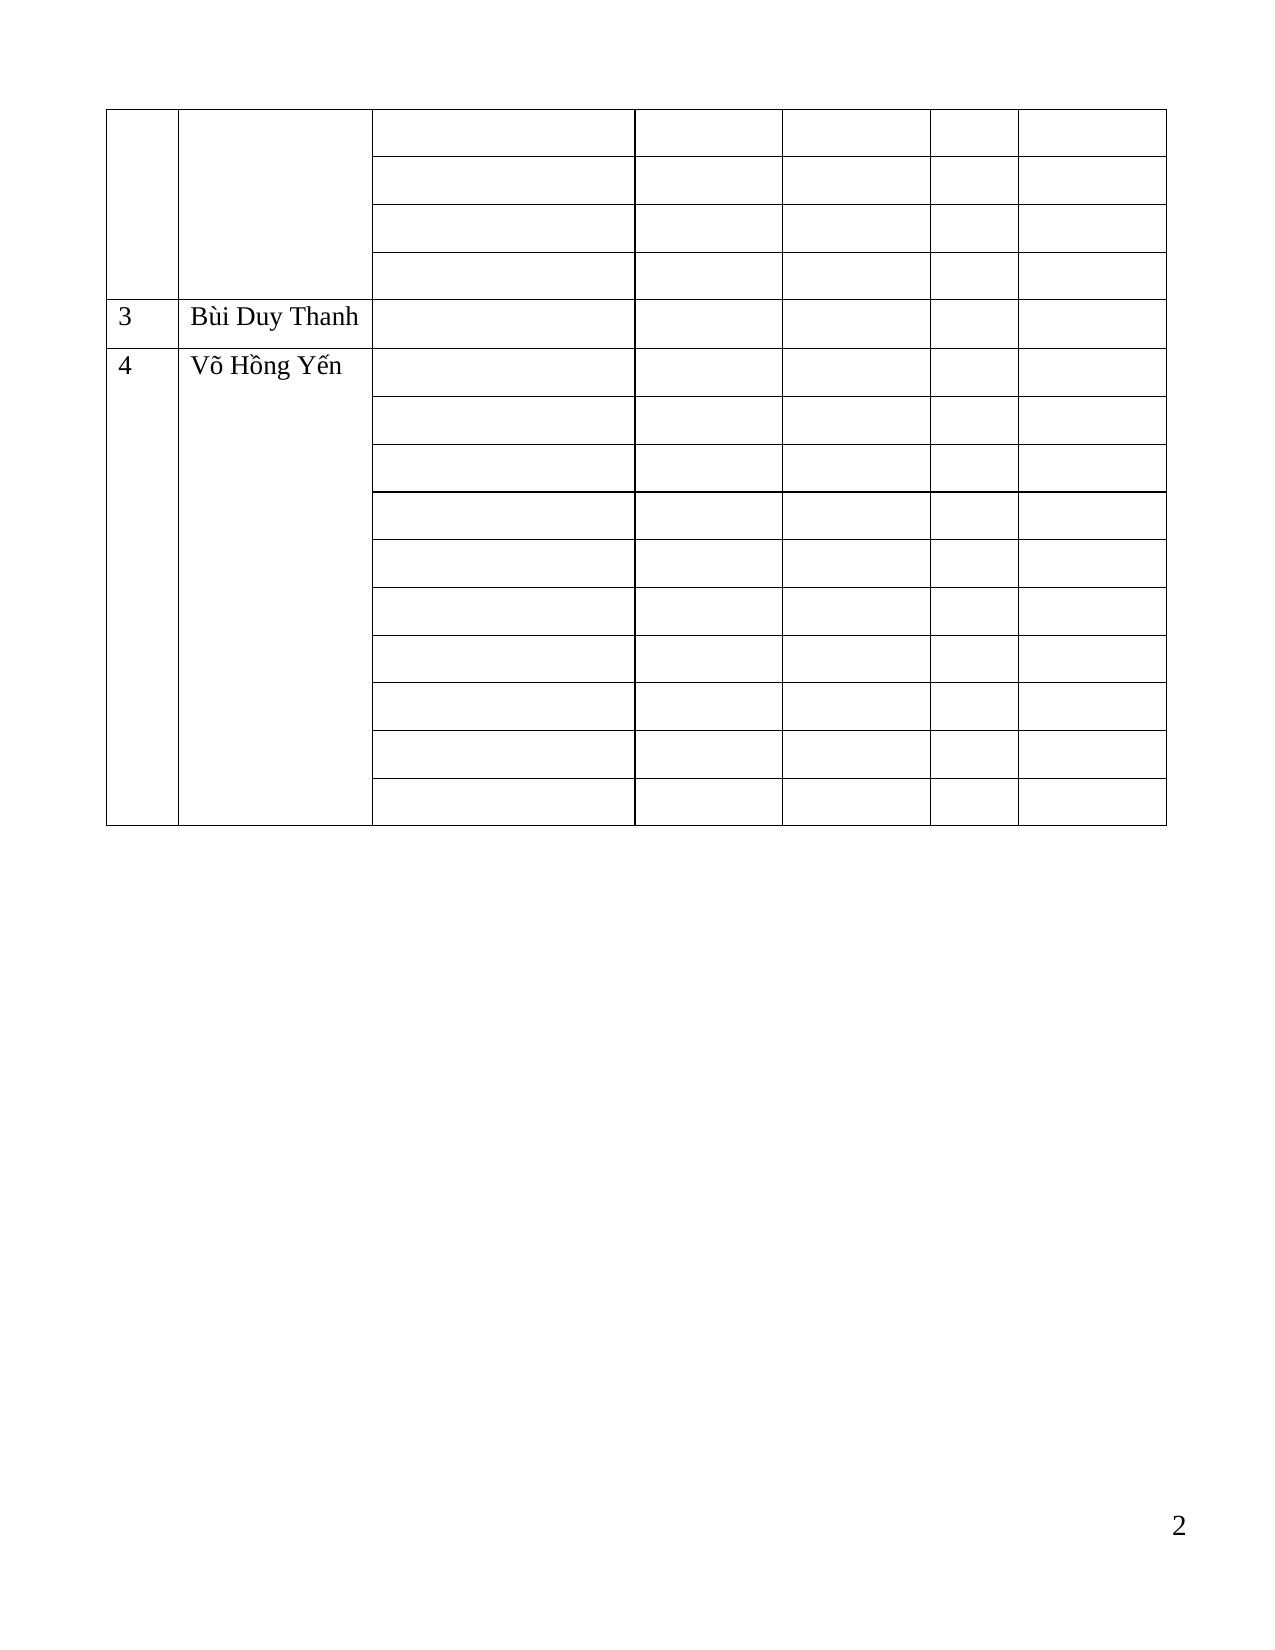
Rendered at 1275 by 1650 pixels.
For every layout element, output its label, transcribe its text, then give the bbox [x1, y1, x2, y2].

table_cell [783, 349, 930, 396]
table_cell [1019, 493, 1166, 539]
table_cell [783, 157, 930, 204]
table_cell [1019, 300, 1166, 348]
table_cell [783, 397, 930, 444]
table_cell [1019, 445, 1166, 491]
table_cell [373, 779, 634, 825]
table_cell [373, 157, 634, 204]
table_cell [1019, 683, 1166, 730]
table_cell [931, 110, 1018, 156]
table_cell [783, 110, 930, 156]
table_cell [931, 253, 1018, 299]
table_cell [636, 445, 782, 491]
table_cell [373, 636, 634, 682]
table_cell [1019, 349, 1166, 396]
table_cell [931, 636, 1018, 682]
table_cell [373, 110, 634, 156]
table_cell [1019, 397, 1166, 444]
table_cell [931, 205, 1018, 252]
table_cell [373, 397, 634, 444]
table_cell [636, 493, 782, 539]
table_cell [373, 683, 634, 730]
table_cell [636, 110, 782, 156]
table_cell 3 [107, 300, 178, 348]
table_cell [931, 683, 1018, 730]
table_cell [1019, 731, 1166, 778]
table_cell [636, 157, 782, 204]
table_cell [783, 540, 930, 587]
table_cell [373, 253, 634, 299]
table_cell [783, 300, 930, 348]
table_cell [1019, 253, 1166, 299]
table_cell [931, 397, 1018, 444]
table_cell [373, 493, 634, 539]
table_cell [783, 445, 930, 491]
table_cell [783, 683, 930, 730]
table_cell [783, 205, 930, 252]
table_cell [1019, 157, 1166, 204]
table_cell [783, 588, 930, 634]
table_cell [373, 349, 634, 396]
table_cell [931, 157, 1018, 204]
table_cell [931, 540, 1018, 587]
table_cell [636, 205, 782, 252]
table_cell [1019, 588, 1166, 634]
table_cell [931, 349, 1018, 396]
table_cell [1019, 636, 1166, 682]
table_cell [373, 588, 634, 634]
table_cell [1019, 779, 1166, 825]
table_cell [636, 731, 782, 778]
table_cell [636, 636, 782, 682]
table_cell 4 [107, 349, 178, 825]
table_cell [636, 779, 782, 825]
table_cell [373, 205, 634, 252]
table_cell [1019, 205, 1166, 252]
table_cell [636, 300, 782, 348]
table_cell [636, 683, 782, 730]
table_cell [931, 445, 1018, 491]
table_cell [783, 779, 930, 825]
table_cell [636, 349, 782, 396]
table_cell [931, 588, 1018, 634]
table_cell [931, 493, 1018, 539]
table_cell [931, 779, 1018, 825]
table_cell [636, 588, 782, 634]
table_cell Bùi Duy Thanh [179, 300, 372, 348]
table_cell [636, 253, 782, 299]
table_cell [783, 636, 930, 682]
table_cell [931, 300, 1018, 348]
table_cell [783, 253, 930, 299]
table_cell [783, 493, 930, 539]
table_cell Võ Hồng Yến [179, 349, 372, 825]
table_cell [1019, 540, 1166, 587]
table_cell [931, 731, 1018, 778]
table_cell [636, 397, 782, 444]
table_cell [636, 540, 782, 587]
table_cell [783, 731, 930, 778]
table_cell [373, 540, 634, 587]
table_cell [1019, 110, 1166, 156]
table_cell [373, 731, 634, 778]
table_cell [373, 445, 634, 491]
table_cell [373, 300, 634, 348]
